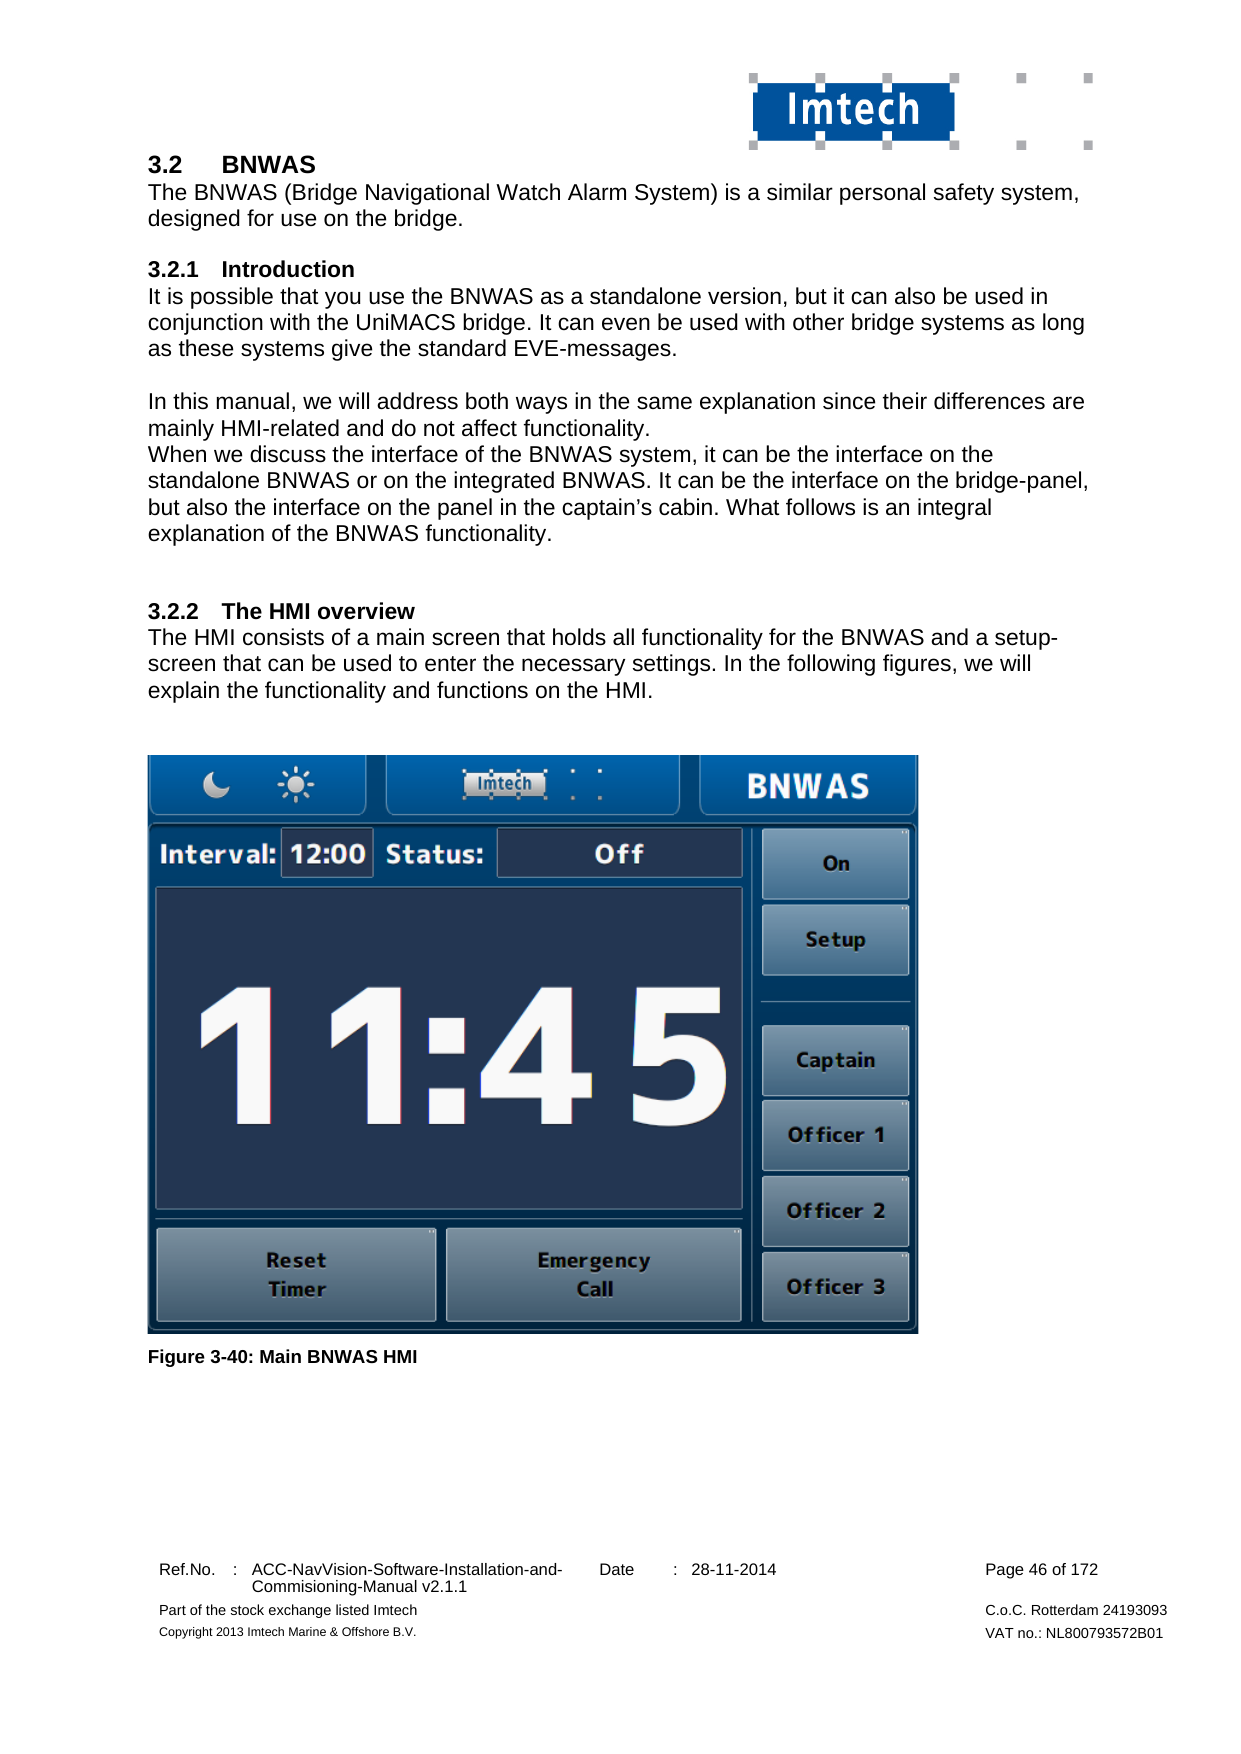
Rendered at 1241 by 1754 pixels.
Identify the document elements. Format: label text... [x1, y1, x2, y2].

picture [147, 755, 919, 1334]
text When we discuss the interface of the BNWAS system, it can be the interface on the standalone BNWAS or on the integrated BNWAS. It can be the interface on the bridge-panel, but also the interface on the panel in the captain’s cabin. What follows is an integral explanation of the BNWAS functionality. [148, 441, 1093, 546]
text It is possible that you use the BNWAS as a standalone version, but it can also be used in conjunction with the UniMACS bridge. It can even be used with other bridge systems as long as these systems give the standard EVE-messages. [148, 283, 1093, 362]
picture [748, 73, 1093, 150]
text The HMI consists of a main screen that holds all functionality for the BNWAS and a setup-screen that can be used to enter the necessary settings. In the following figures, we will explain the functionality and functions on the HMI. [148, 624, 1093, 703]
subtitle BNWAS [148, 150, 1093, 179]
text In this manual, we will address both ways in the same explanation since their differences are mainly HMI-related and do not affect functionality. [148, 388, 1093, 441]
subtitle The HMI overview [148, 598, 1093, 624]
subtitle Introduction [148, 256, 1093, 283]
text The BNWAS (Bridge Navigational Watch Alarm System) is a similar personal safety system, designed for use on the bridge. [148, 179, 1093, 231]
